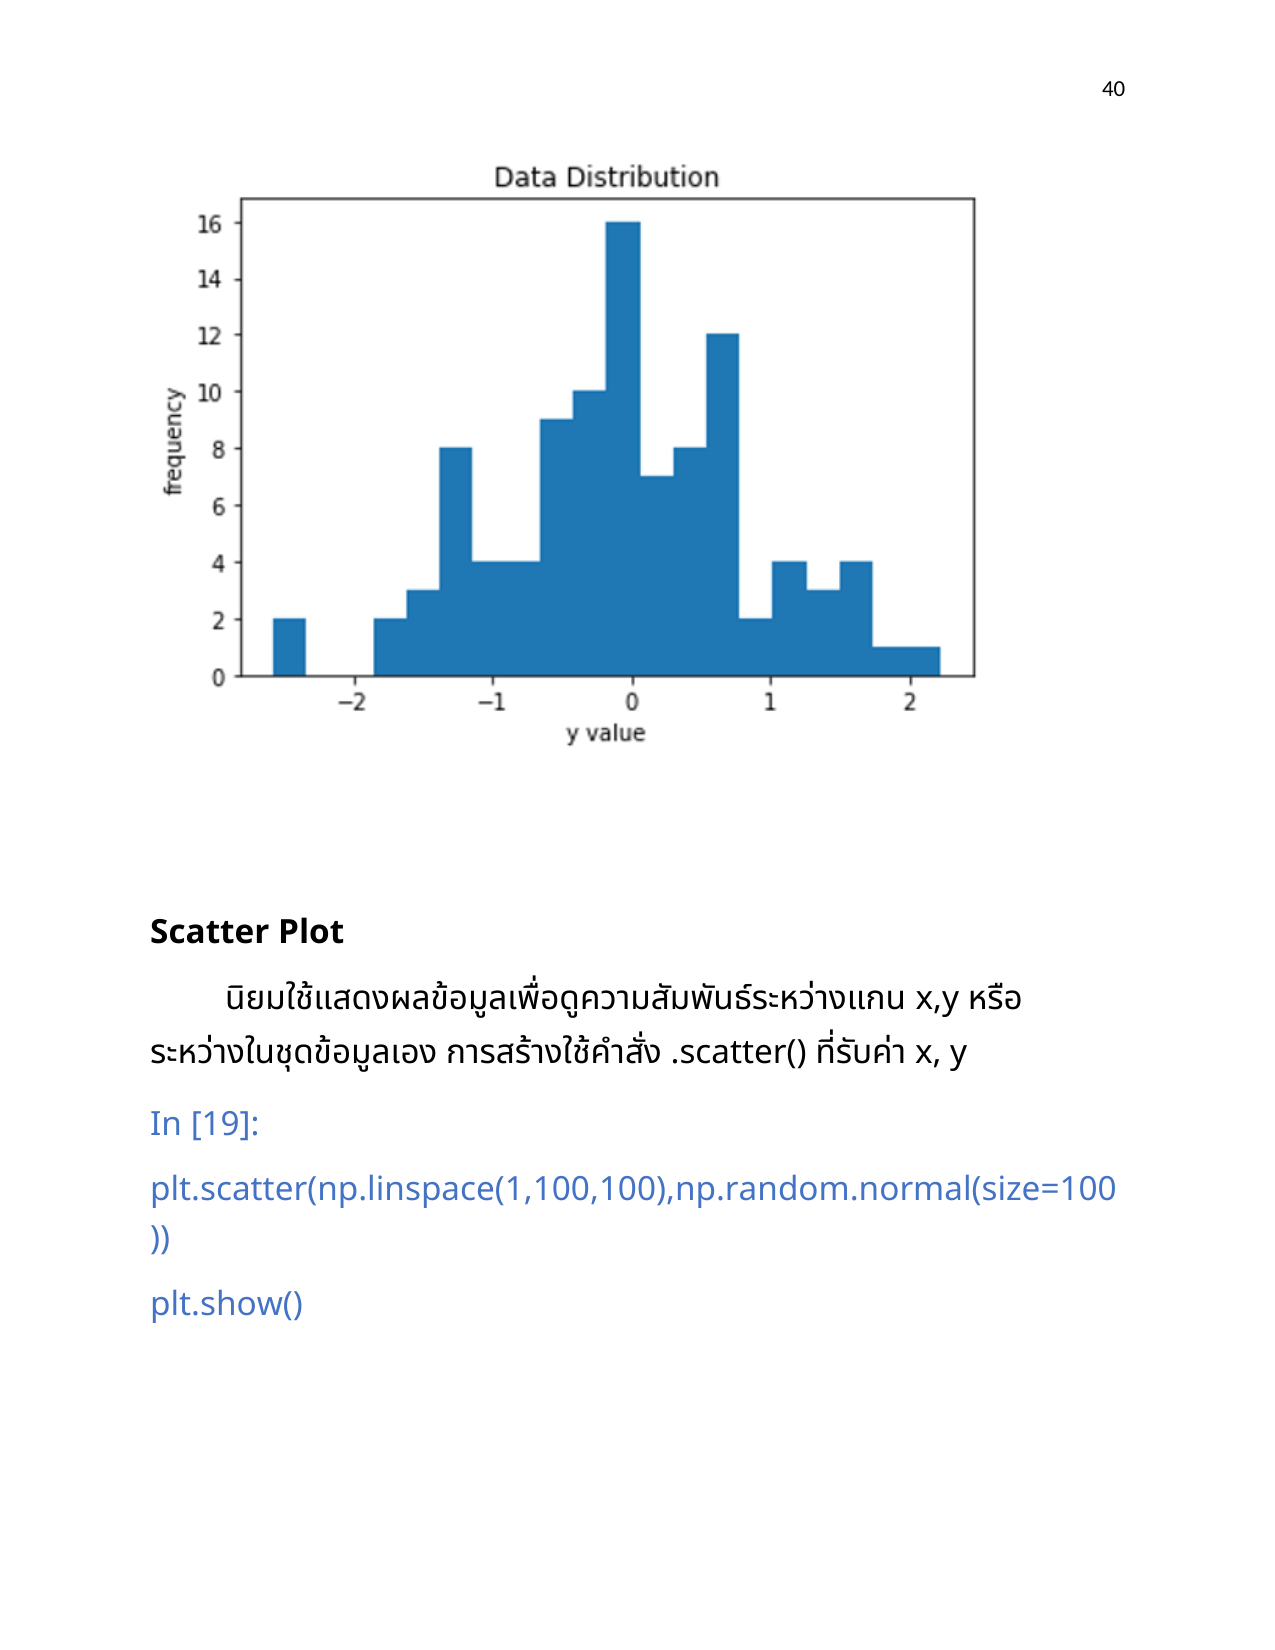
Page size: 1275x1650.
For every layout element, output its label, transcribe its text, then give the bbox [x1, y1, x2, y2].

text plt.scatter(np.linspace(1,100,100),np.random.normal(size=100)) [150, 1165, 1125, 1259]
text นิยมใช้แสดงผลข้อมูลเพื่อดูความสัมพันธ์ระหว่างแกน x,y หรือ ระหว่างในชุดข้อมูลเอง การสร้างใช้คำสั่ง .scatter() ที่รับค่า x, y [150, 973, 1125, 1079]
picture [150, 150, 985, 758]
text Scatter Plot [150, 908, 1125, 953]
text plt.show() [150, 1279, 1125, 1325]
text In [19]: [150, 1099, 1125, 1145]
